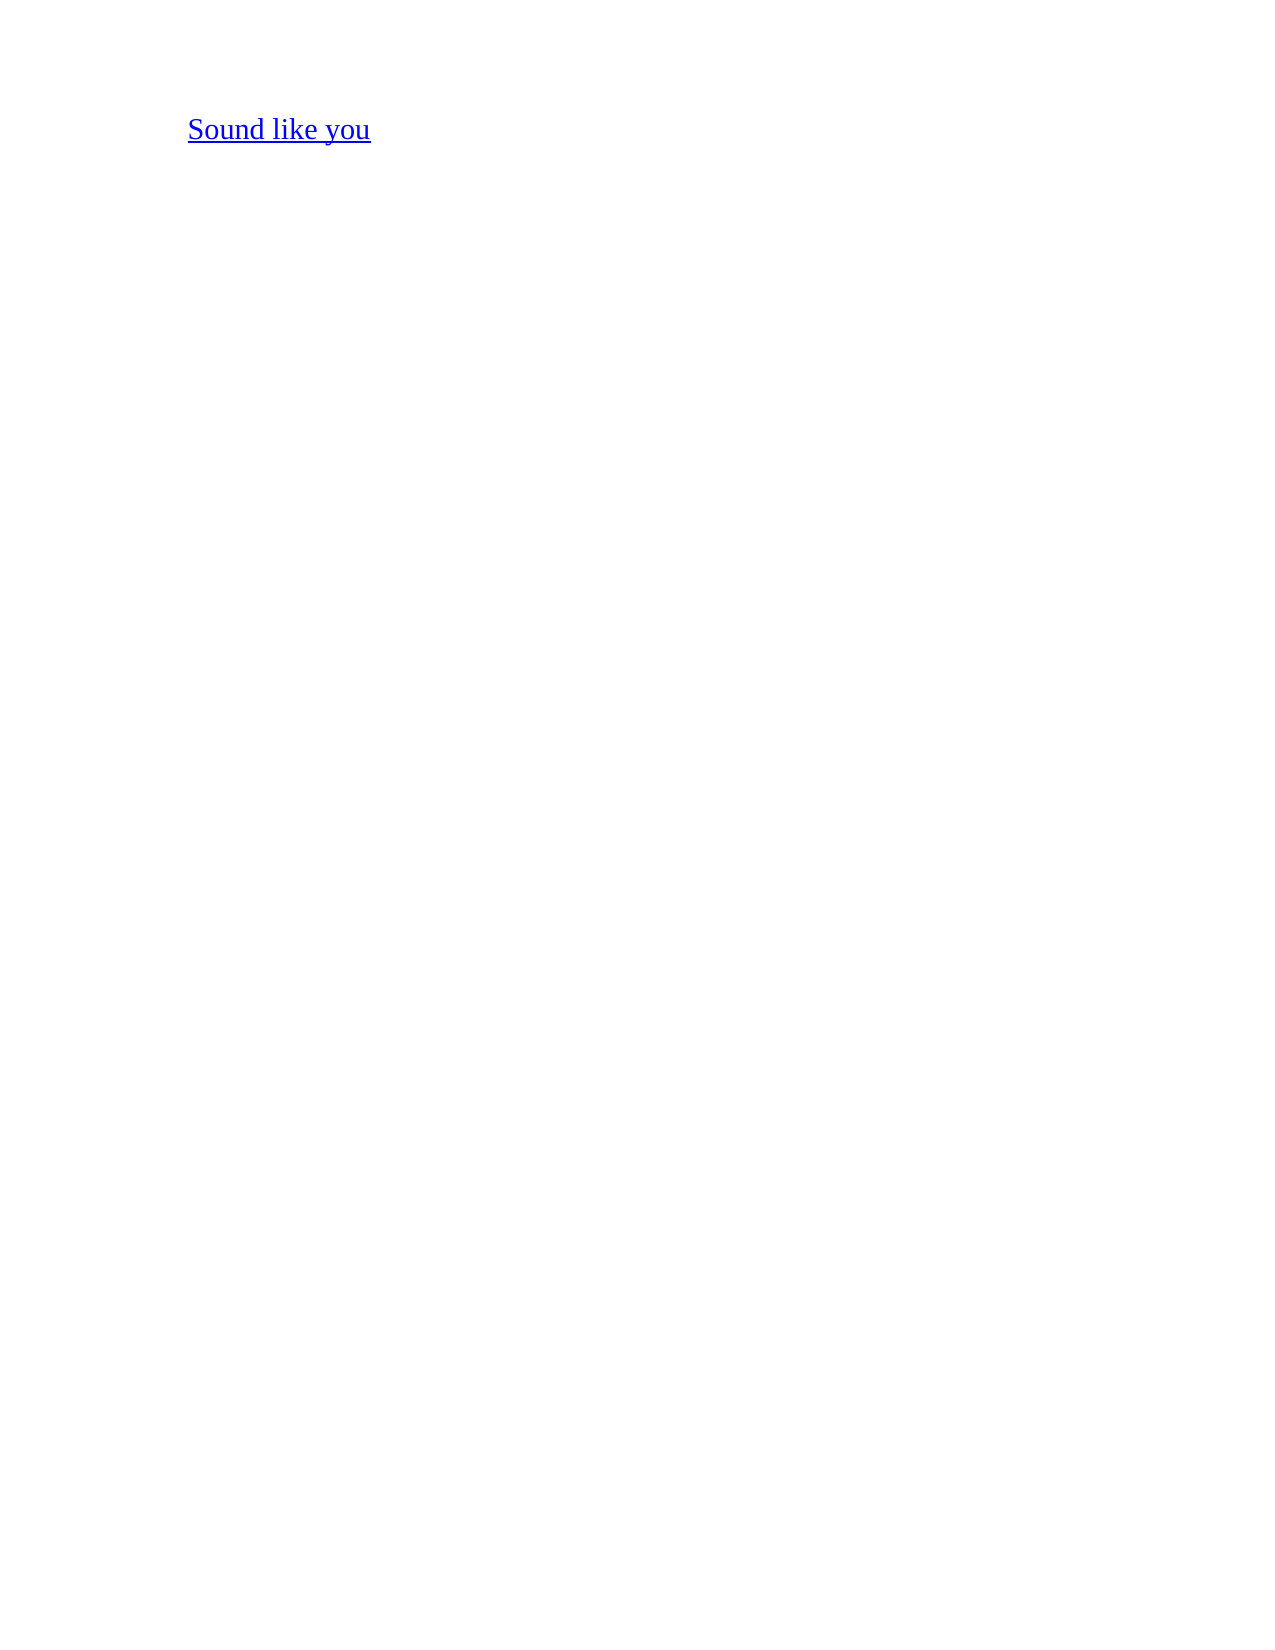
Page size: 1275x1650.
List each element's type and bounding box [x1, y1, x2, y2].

text [150, 77, 495, 146]
